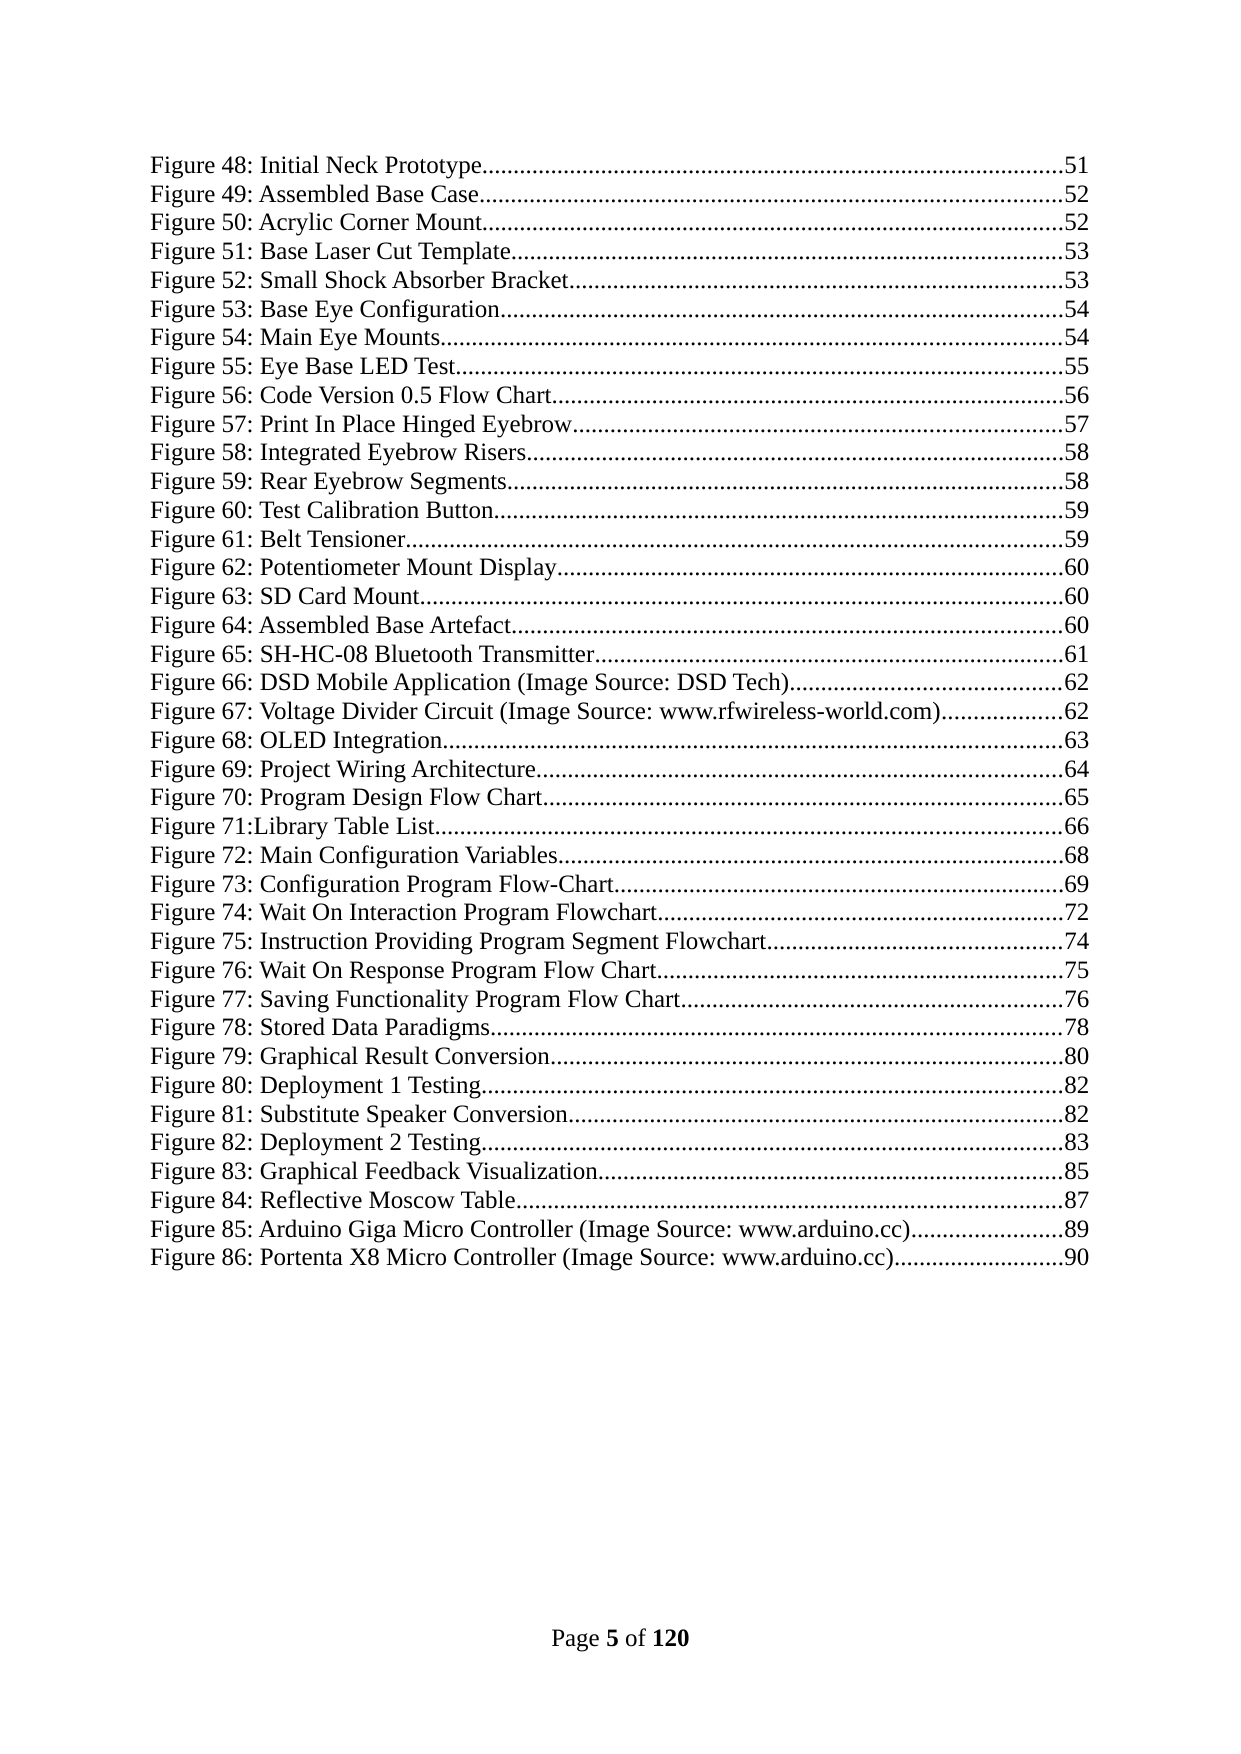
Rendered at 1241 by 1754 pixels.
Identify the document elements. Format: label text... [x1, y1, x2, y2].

text Figure 68: OLED Integration. 63 [150, 725, 1090, 754]
text Figure 48: Initial Neck Prototype 51 [150, 150, 1090, 179]
text Figure 73: Configuration Program Flow-Chart 69 [150, 869, 1090, 897]
text Figure 67: Voltage Divider Circuit (Image Source: www.rfwireless-world.com) 62 [150, 696, 1090, 725]
text Figure 85: Arduino Giga Micro Controller (Image Source: www.arduino.cc) 89 [150, 1214, 1090, 1242]
text Figure 65: SH-HC-08 Bluetooth Transmitter 61 [150, 639, 1090, 667]
text Figure 70: Program Design Flow Chart 65 [150, 782, 1090, 811]
text Figure 86: Portenta X8 Micro Controller (Image Source: www.arduino.cc) 90 [150, 1242, 1090, 1271]
text Figure 71:Library Table List 66 [150, 811, 1090, 840]
text Figure 62: Potentiometer Mount Display 60 [150, 552, 1090, 581]
text Figure 79: Graphical Result Conversion 80 [150, 1041, 1090, 1070]
text Figure 64: Assembled Base Artefact 60 [150, 610, 1090, 639]
text Figure 56: Code Version 0.5 Flow Chart 56 [150, 380, 1090, 409]
text Figure 72: Main Configuration Variables 68 [150, 840, 1090, 869]
text Figure 82: Deployment 2 Testing 83 [150, 1127, 1090, 1156]
text Figure 51: Base Laser Cut Template 53 [150, 236, 1090, 265]
text Figure 77: Saving Functionality Program Flow Chart 76 [150, 984, 1090, 1012]
text Figure 57: Print In Place Hinged Eyebrow 57 [150, 409, 1090, 437]
text Figure 66: DSD Mobile Application (Image Source: DSD Tech) 62 [150, 667, 1090, 696]
text Figure 80: Deployment 1 Testing 82 [150, 1070, 1090, 1099]
text Figure 58: Integrated Eyebrow Risers 58 [150, 437, 1090, 466]
text Figure 69: Project Wiring Architecture. 64 [150, 754, 1090, 782]
text Figure 50: Acrylic Corner Mount 52 [150, 207, 1090, 236]
text Figure 53: Base Eye Configuration 54 [150, 294, 1090, 322]
text Figure 78: Stored Data Paradigms 78 [150, 1012, 1090, 1041]
text Figure 55: Eye Base LED Test 55 [150, 351, 1090, 380]
text Figure 49: Assembled Base Case 52 [150, 179, 1090, 207]
text Figure 76: Wait On Response Program Flow Chart 75 [150, 955, 1090, 984]
text Figure 52: Small Shock Absorber Bracket 53 [150, 265, 1090, 294]
text Figure 54: Main Eye Mounts 54 [150, 322, 1090, 351]
text Figure 60: Test Calibration Button 59 [150, 495, 1090, 524]
text Figure 83: Graphical Feedback Visualization 85 [150, 1156, 1090, 1185]
text Figure 84: Reflective Moscow Table 87 [150, 1185, 1090, 1214]
text Figure 81: Substitute Speaker Conversion 82 [150, 1099, 1090, 1127]
text Figure 59: Rear Eyebrow Segments. 58 [150, 466, 1090, 495]
text Figure 75: Instruction Providing Program Segment Flowchart 74 [150, 926, 1090, 955]
text Figure 74: Wait On Interaction Program Flowchart 72 [150, 897, 1090, 926]
text Figure 61: Belt Tensioner 59 [150, 524, 1090, 552]
text Figure 63: SD Card Mount 60 [150, 581, 1090, 610]
